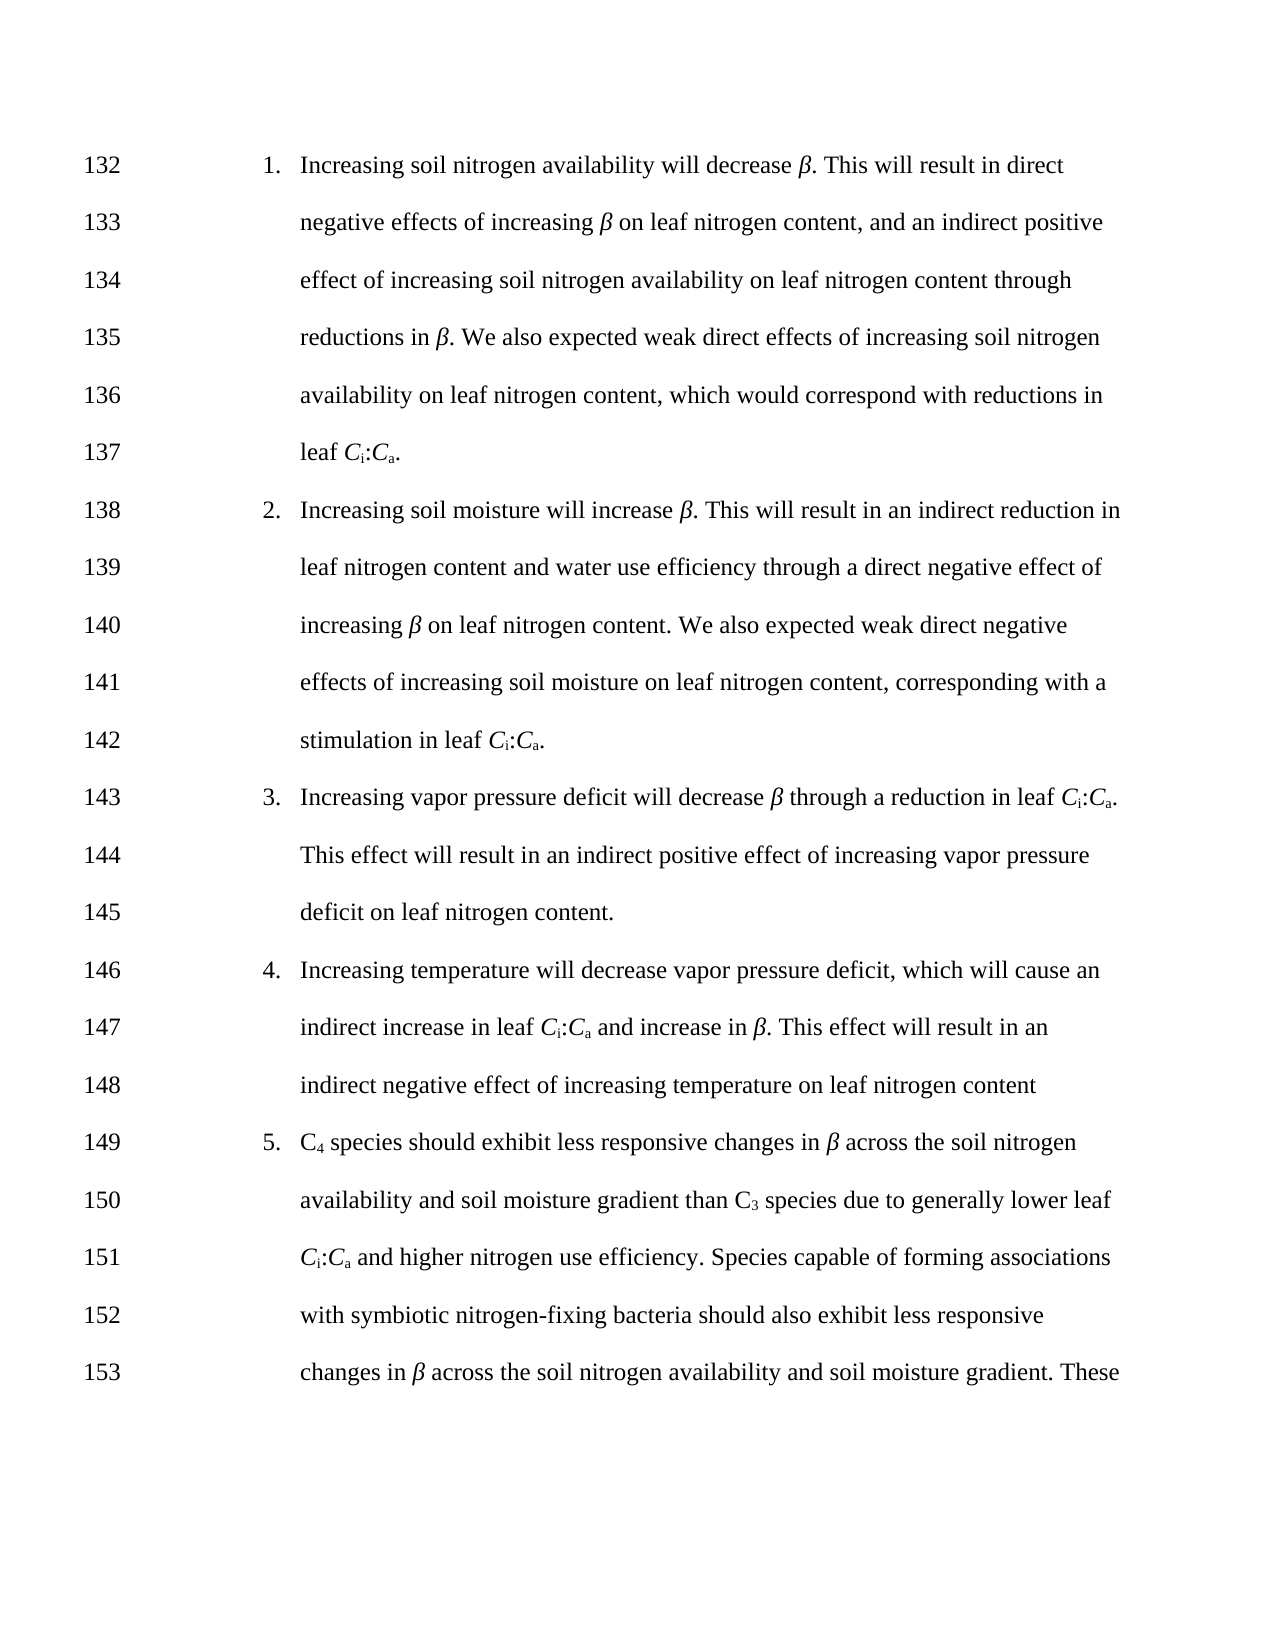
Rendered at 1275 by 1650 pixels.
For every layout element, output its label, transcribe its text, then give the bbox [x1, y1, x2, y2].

list Increasing soil moisture will increase β. This will result in an indirect reduction in leaf nitrogen content and water use efficiency through a direct negative effect of increasing β on leaf nitrogen content. We also expected weak direct negative effects of increasing soil moisture on leaf nitrogen content, corresponding with a stimulation in leaf Ci:Ca. [262, 495, 1125, 754]
list Increasing temperature will decrease vapor pressure deficit, which will cause an indirect increase in leaf Ci:Ca and increase in β. This effect will result in an indirect negative effect of increasing temperature on leaf nitrogen content [262, 955, 1125, 1099]
list Increasing vapor pressure deficit will decrease β through a reduction in leaf Ci:Ca. This effect will result in an indirect positive effect of increasing vapor pressure deficit on leaf nitrogen content. [262, 782, 1125, 926]
list Increasing soil nitrogen availability will decrease β. This will result in direct negative effects of increasing β on leaf nitrogen content, and an indirect positive effect of increasing soil nitrogen availability on leaf nitrogen content through reductions in β. We also expected weak direct effects of increasing soil nitrogen availability on leaf nitrogen content, which would correspond with reductions in leaf Ci:Ca. [262, 150, 1125, 466]
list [262, 1127, 1125, 1386]
